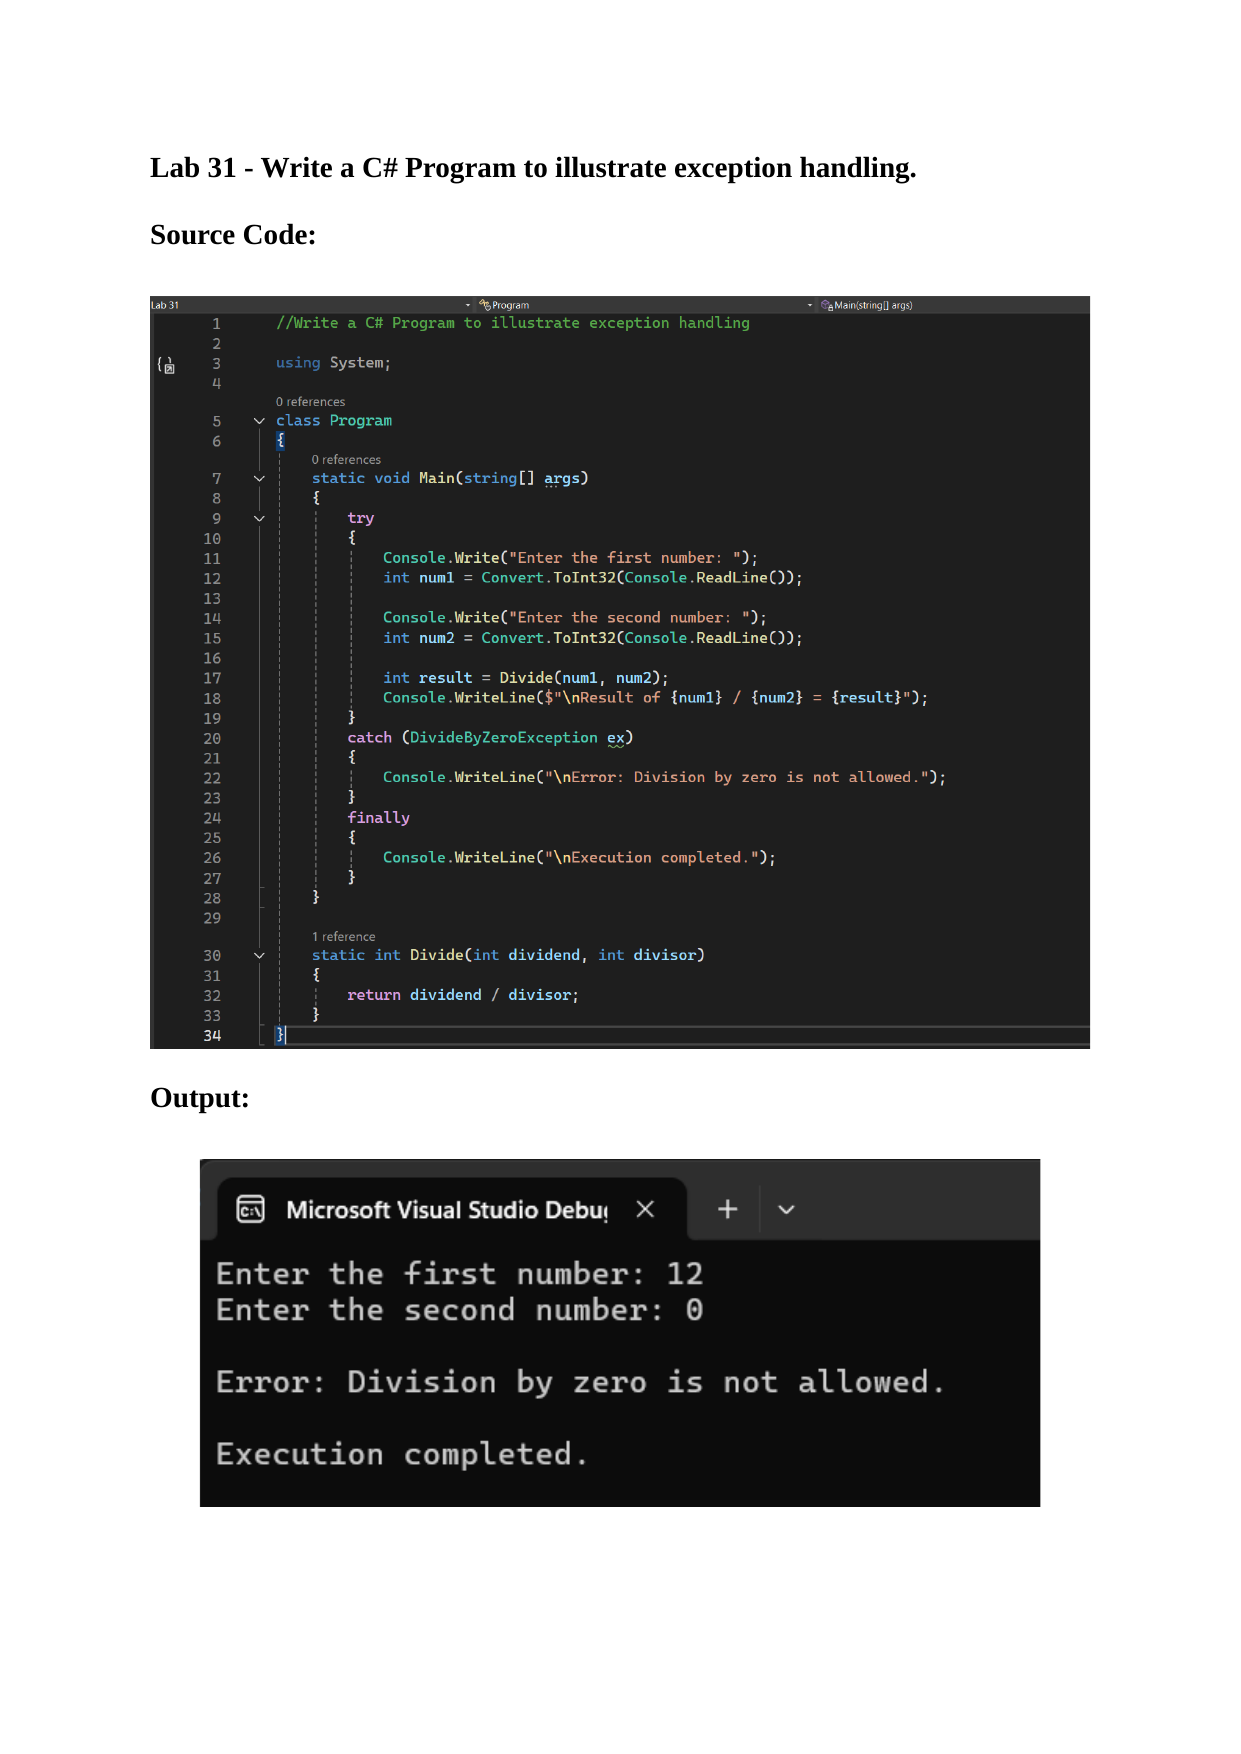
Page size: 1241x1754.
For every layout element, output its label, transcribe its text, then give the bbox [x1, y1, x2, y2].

picture [150, 296, 1091, 1049]
subtitle Source Code: [150, 217, 1090, 251]
picture [199, 1159, 1041, 1507]
subtitle Lab 31 - Write a C# Program to illustrate exception handling. [150, 150, 1090, 183]
subtitle Output: [150, 1080, 1090, 1113]
